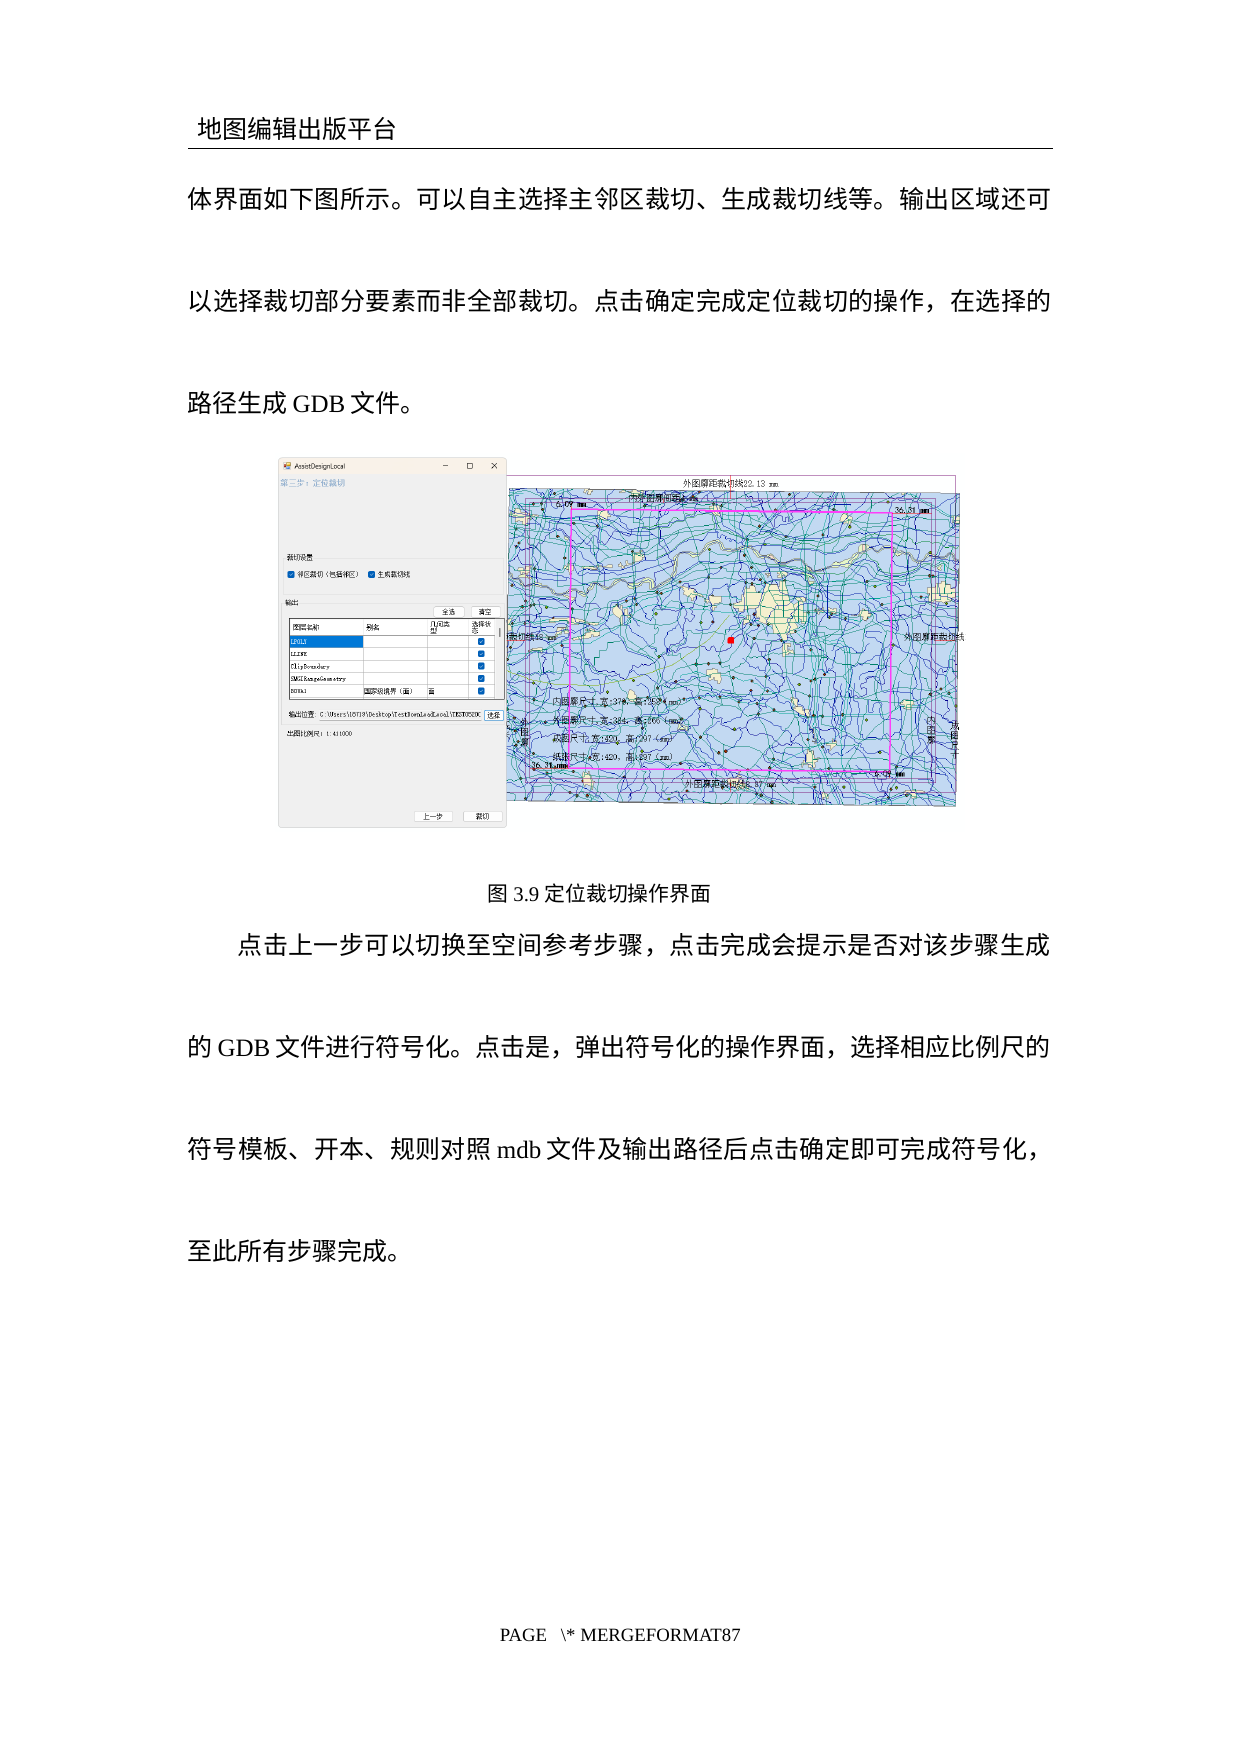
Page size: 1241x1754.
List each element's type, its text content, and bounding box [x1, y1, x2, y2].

text 点击上一步可以切换至空间参考步骤，点击完成会提示是否对该步骤生成的GDB文件进行符号化。点击是，弹出符号化的操作界面，选择相应比例尺的符号模板、开本、规则对照mdb文件及输出路径后点击确定即可完成符号化，至此所有步骤完成。 [187, 909, 1053, 1283]
text 图 3.9 定位裁切操作界面 [487, 876, 1053, 909]
picture [274, 453, 966, 832]
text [187, 164, 1053, 436]
